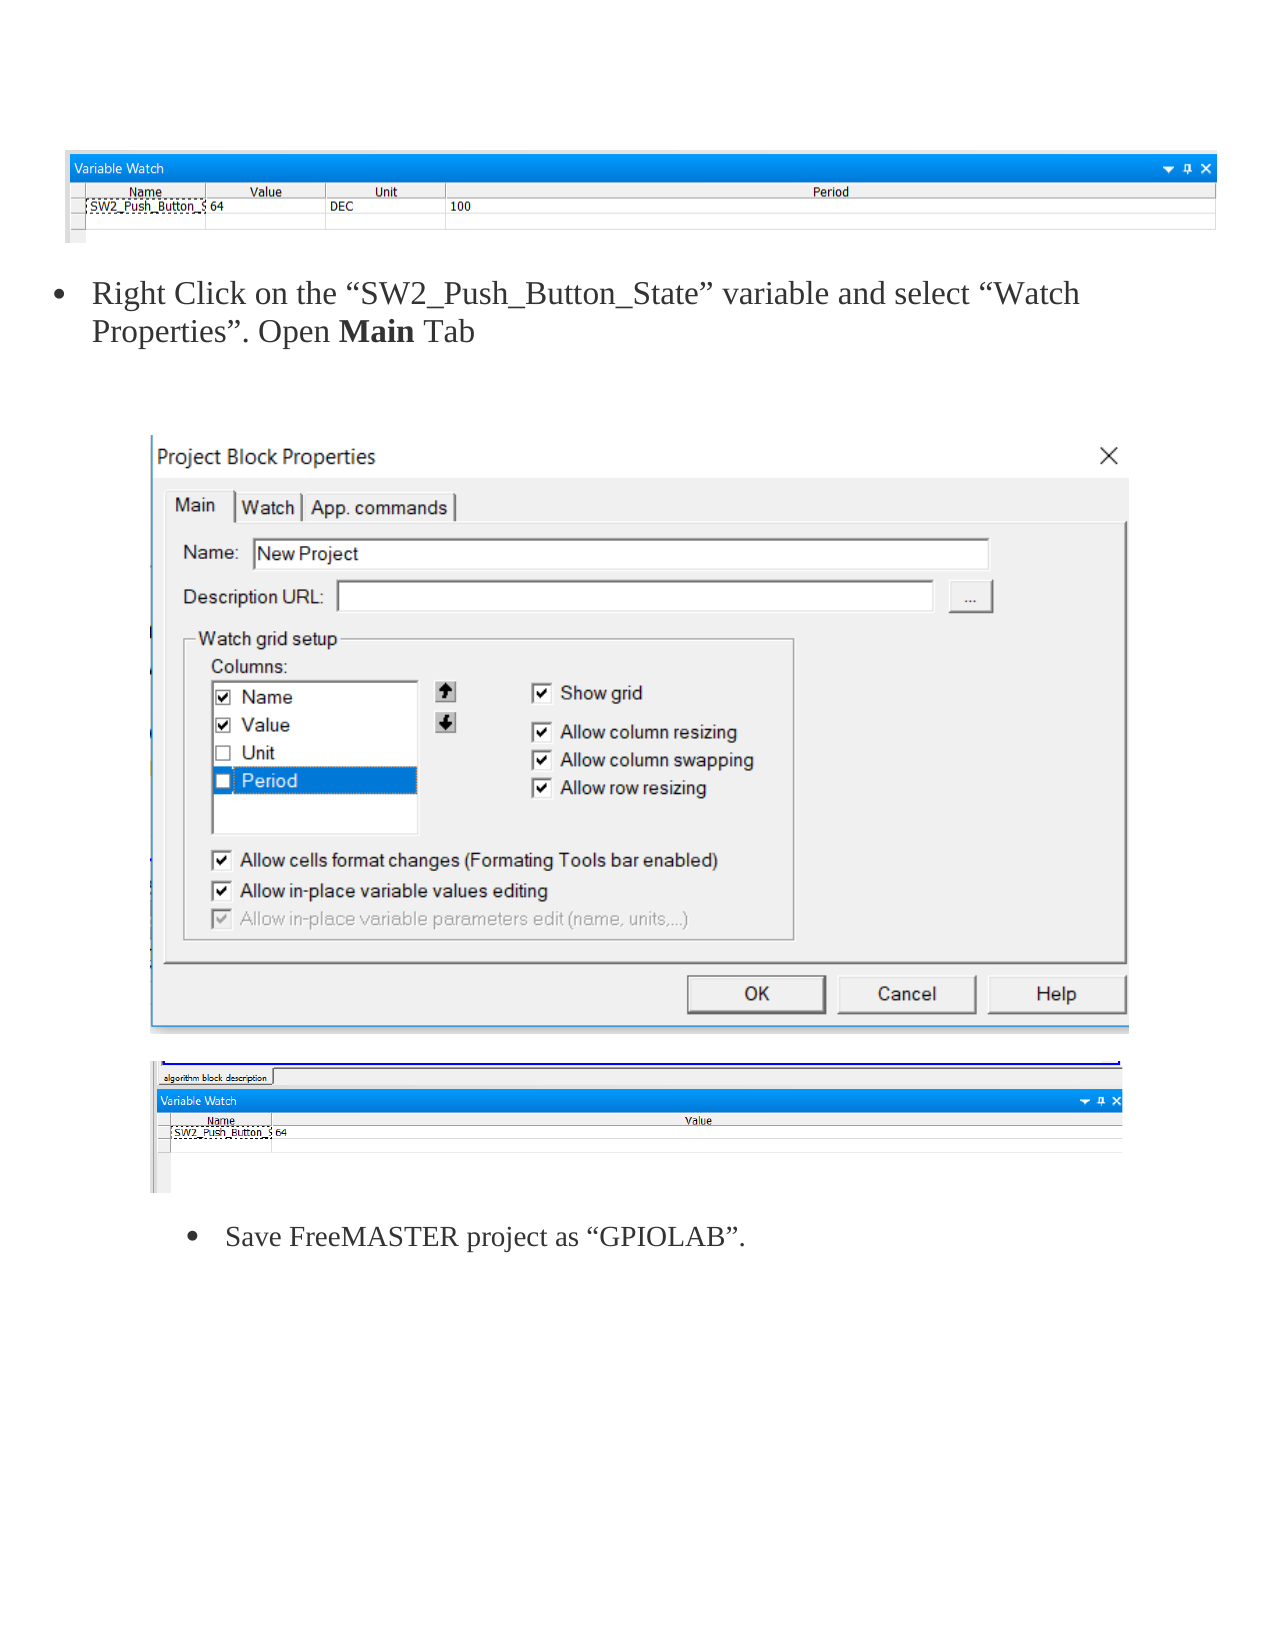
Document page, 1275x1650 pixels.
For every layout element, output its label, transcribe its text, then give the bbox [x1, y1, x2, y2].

picture [150, 1061, 1123, 1193]
picture [65, 150, 1217, 243]
picture [150, 435, 1129, 1034]
list Right Click on the “SW2_Push_Button_State” variable and select “Watch Properties”. Open Main Tab [54, 273, 1226, 349]
